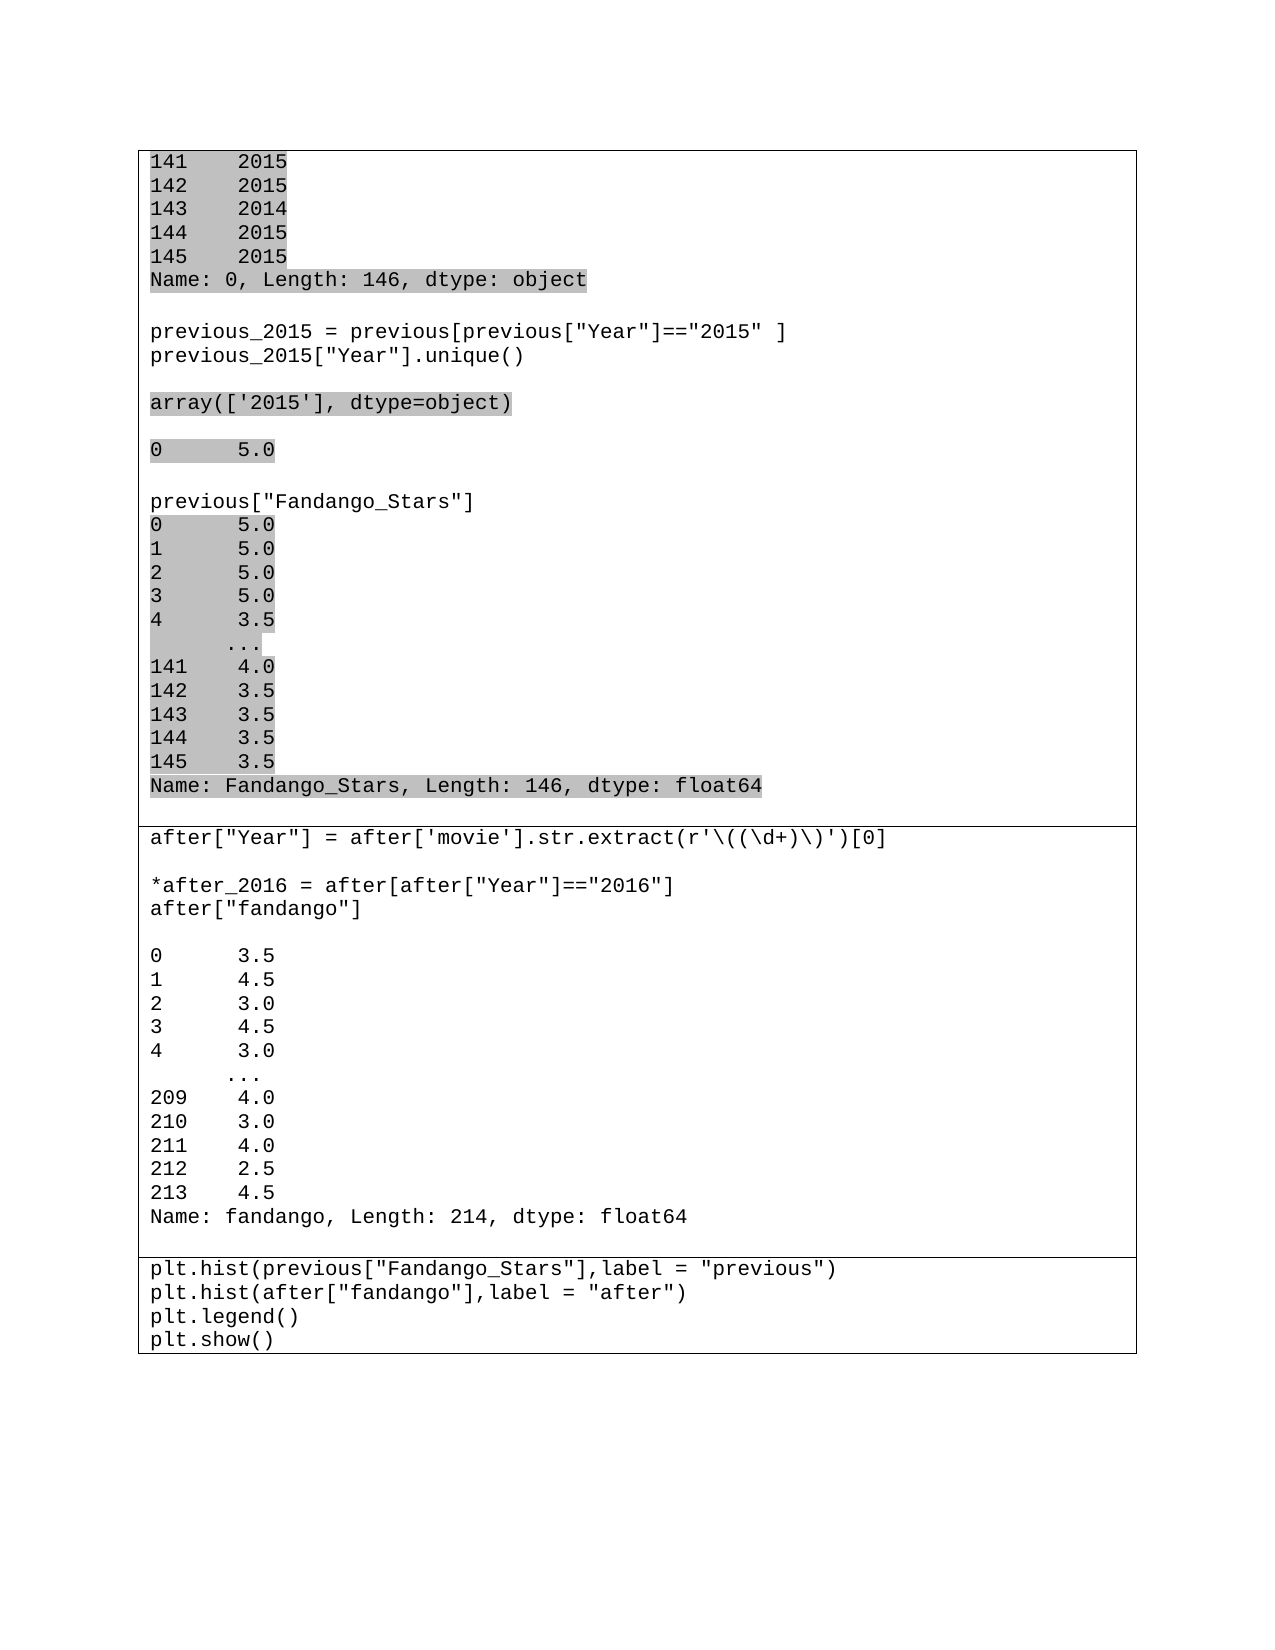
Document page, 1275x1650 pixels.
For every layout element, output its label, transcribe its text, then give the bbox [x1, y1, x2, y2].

table_cell plt.hist(previous["Fandango_Stars"],label = "previous") plt.hist(after["fandango"],label = "after") plt.legend() plt.show() [139, 1258, 1136, 1353]
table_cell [139, 151, 1136, 826]
table_cell after["Year"] = after['movie'].str.extract(r'\((\d+)\)')[0] *after_2016 = after[after["Year"]=="2016"] after["fandango"] 0 3.5 1 4.5 2 3.0 3 4.5 4 3.0 ... 209 4.0 210 3.0 211 4.0 212 2.5 213 4.5 Name: fandango, Length: 214, dtype: float64 [139, 827, 1136, 1257]
